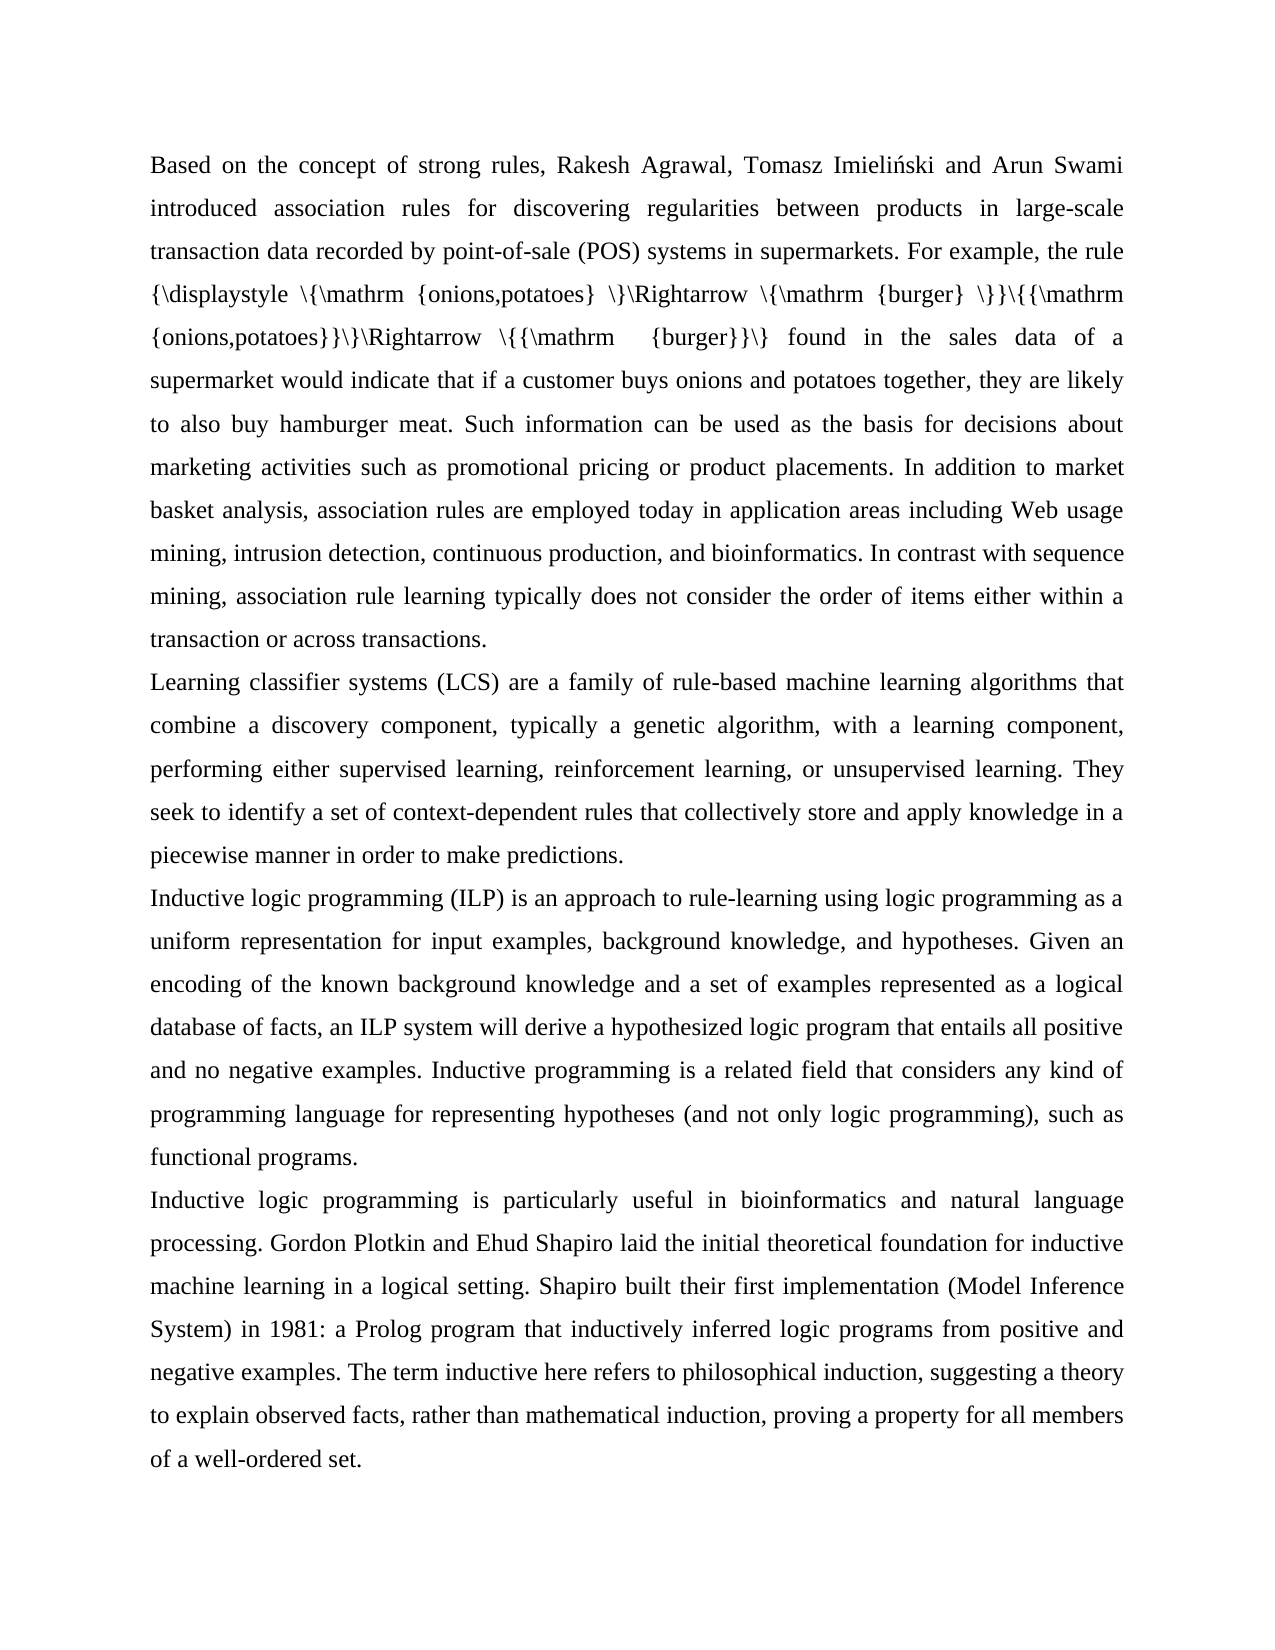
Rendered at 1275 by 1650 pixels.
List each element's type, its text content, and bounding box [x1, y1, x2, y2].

text Based on the concept of strong rules, Rakesh Agrawal, Tomasz Imieliński and Arun Swami introduced association rules for discovering regularities between products in large-scale transaction data recorded by point-of-sale (POS) systems in supermarkets. For example, the rule {\displaystyle \{\mathrm {onions,potatoes} \}\Rightarrow \{\mathrm {burger} \}}\{{\mathrm {onions,potatoes}}\}\Rightarrow \{{\mathrm {burger}}\} found in the sales data of a supermarket would indicate that if a customer buys onions and potatoes together, they are likely to also buy hamburger meat. Such information can be used as the basis for decisions about marketing activities such as promotional pricing or product placements. In addition to market basket analysis, association rules are employed today in application areas including Web usage mining, intrusion detection, continuous production, and bioinformatics. In contrast with sequence mining, association rule learning typically does not consider the order of items either within a transaction or across transactions. [150, 150, 1125, 653]
text Inductive logic programming (ILP) is an approach to rule-learning using logic programming as a uniform representation for input examples, background knowledge, and hypotheses. Given an encoding of the known background knowledge and a set of examples represented as a logical database of facts, an ILP system will derive a hypothesized logic program that entails all positive and no negative examples. Inductive programming is a related field that considers any kind of programming language for representing hypotheses (and not only logic programming), such as functional programs. [150, 883, 1125, 1171]
text Inductive logic programming is particularly useful in bioinformatics and natural language processing. Gordon Plotkin and Ehud Shapiro laid the initial theoretical foundation for inductive machine learning in a logical setting. Shapiro built their first implementation (Model Inference System) in 1981: a Prolog program that inductively inferred logic programs from positive and negative examples. The term inductive here refers to philosophical induction, suggesting a theory to explain observed facts, rather than mathematical induction, proving a property for all members of a well-ordered set. [150, 1185, 1125, 1472]
text Learning classifier systems (LCS) are a family of rule-based machine learning algorithms that combine a discovery component, typically a genetic algorithm, with a learning component, performing either supervised learning, reinforcement learning, or unsupervised learning. They seek to identify a set of context-dependent rules that collectively store and apply knowledge in a piecewise manner in order to make predictions. [150, 667, 1125, 869]
